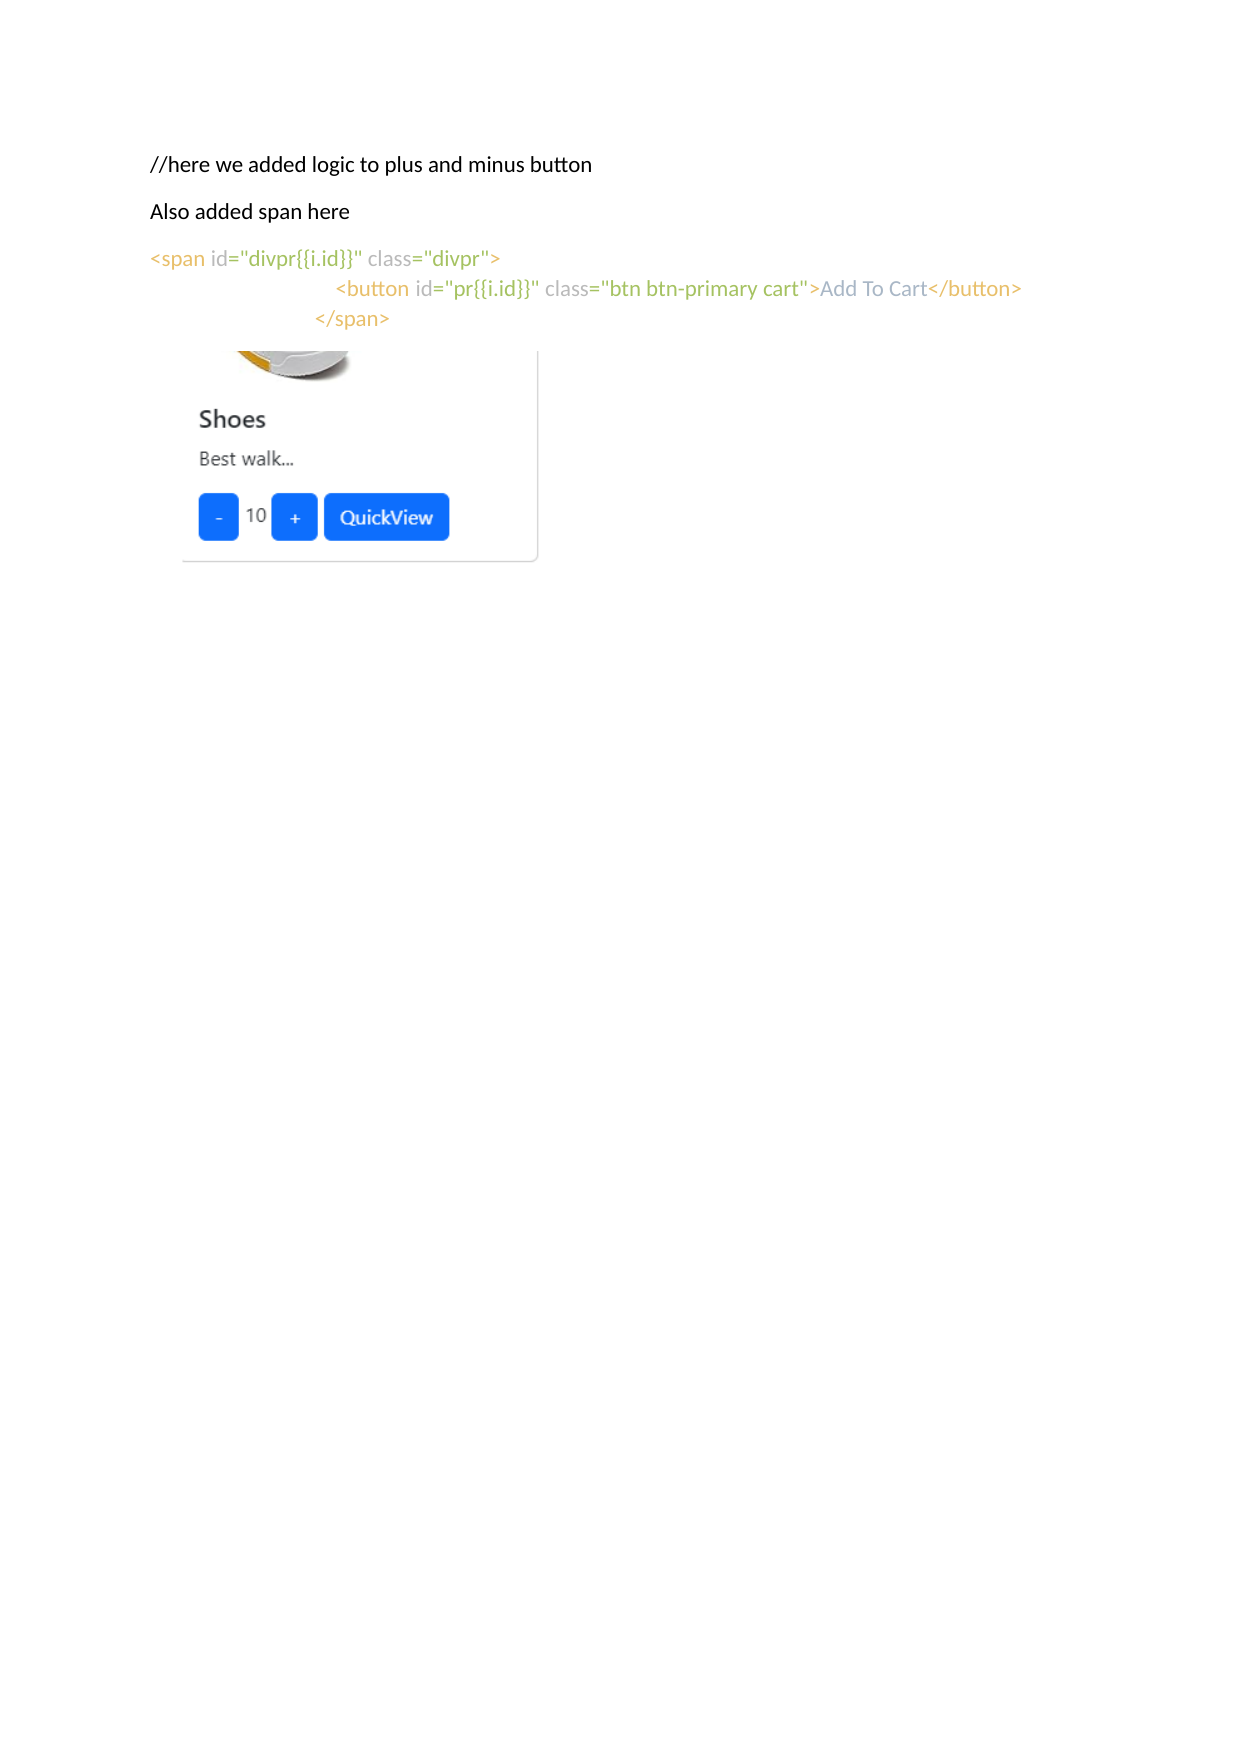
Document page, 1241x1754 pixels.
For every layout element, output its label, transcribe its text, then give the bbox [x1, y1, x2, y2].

text //here we added logic to plus and minus button [150, 150, 1090, 178]
picture [150, 351, 565, 605]
text Also added span here [150, 197, 1090, 225]
text <span id="divpr{{i.id}}" class="divpr"> <button id="pr{{i.id}}" class="btn btn-primary cart">Add To Cart</button> </span> [150, 244, 1090, 332]
